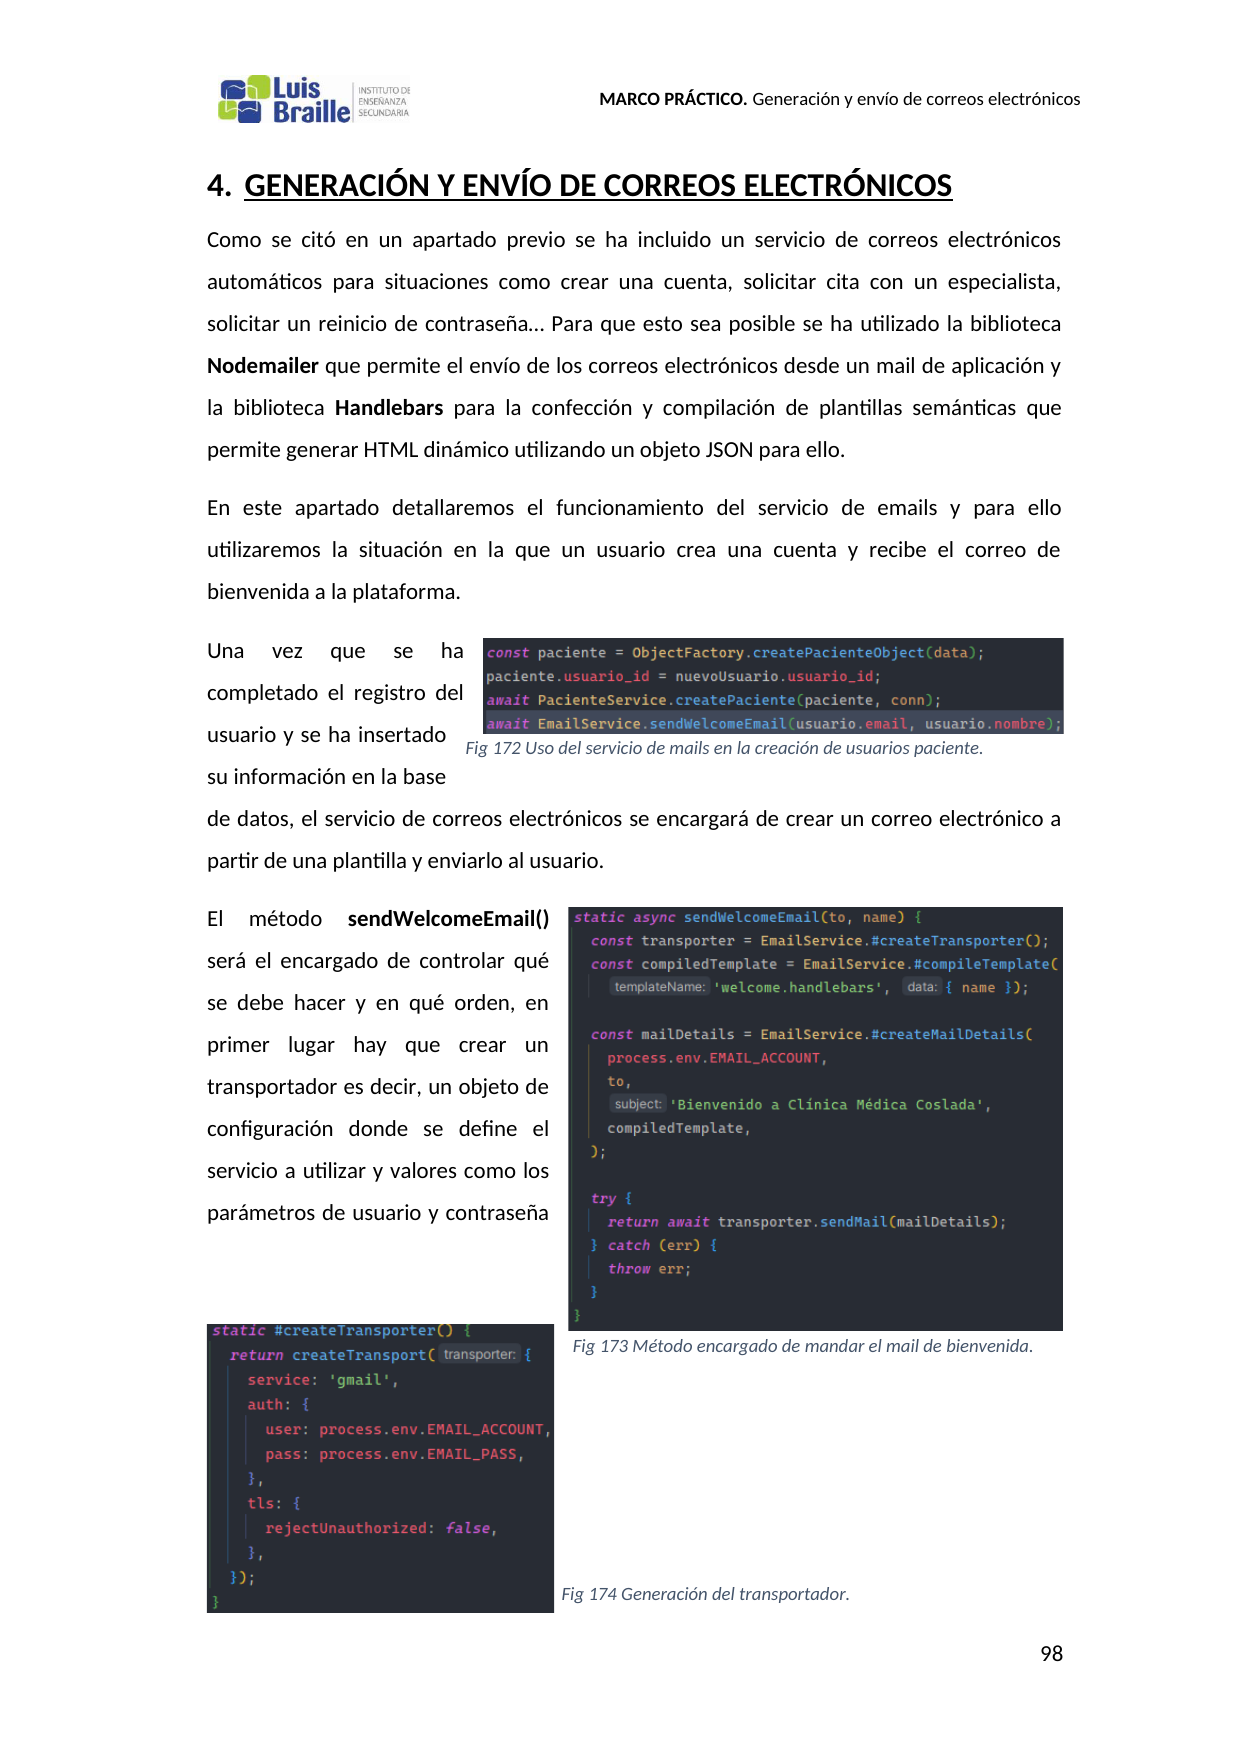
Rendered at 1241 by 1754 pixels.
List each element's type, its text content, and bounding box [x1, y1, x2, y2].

picture [568, 907, 1063, 1331]
picture [483, 638, 1064, 734]
text En este apartado detallaremos el funcionamiento del servicio de emails y para ello utilizaremos la situación en la que un usuario crea una cuenta y recibe el correo de bienvenida a la plataforma. [207, 493, 1063, 605]
text El método sendWelcomeEmail() será el encargado de controlar qué se debe hacer y en qué orden, en primer lugar hay que crear un transportador es decir, un objeto de configuración donde se define el servicio a utilizar y valores como los parámetros de usuario y contraseña para que el servidor pueda conseguir autenticarse con la cuenta y mandar el email correspondiente. [207, 904, 1063, 1226]
text Como se citó en un apartado previo se ha incluido un servicio de correos electrónicos automáticos para situaciones como crear una cuenta, solicitar cita con un especialista, solicitar un reinicio de contraseña… Para que esto sea posible se ha utilizado la biblioteca Nodemailer que permite el envío de los correos electrónicos desde un mail de aplicación y la biblioteca Handlebars para la confección y compilación de plantillas semánticas que permite generar HTML dinámico utilizando un objeto JSON para ello. [207, 225, 1063, 463]
picture [206, 1324, 555, 1613]
subtitle GENERACIÓN Y ENVÍO DE CORREOS ELECTRÓNICOS [207, 164, 1063, 204]
